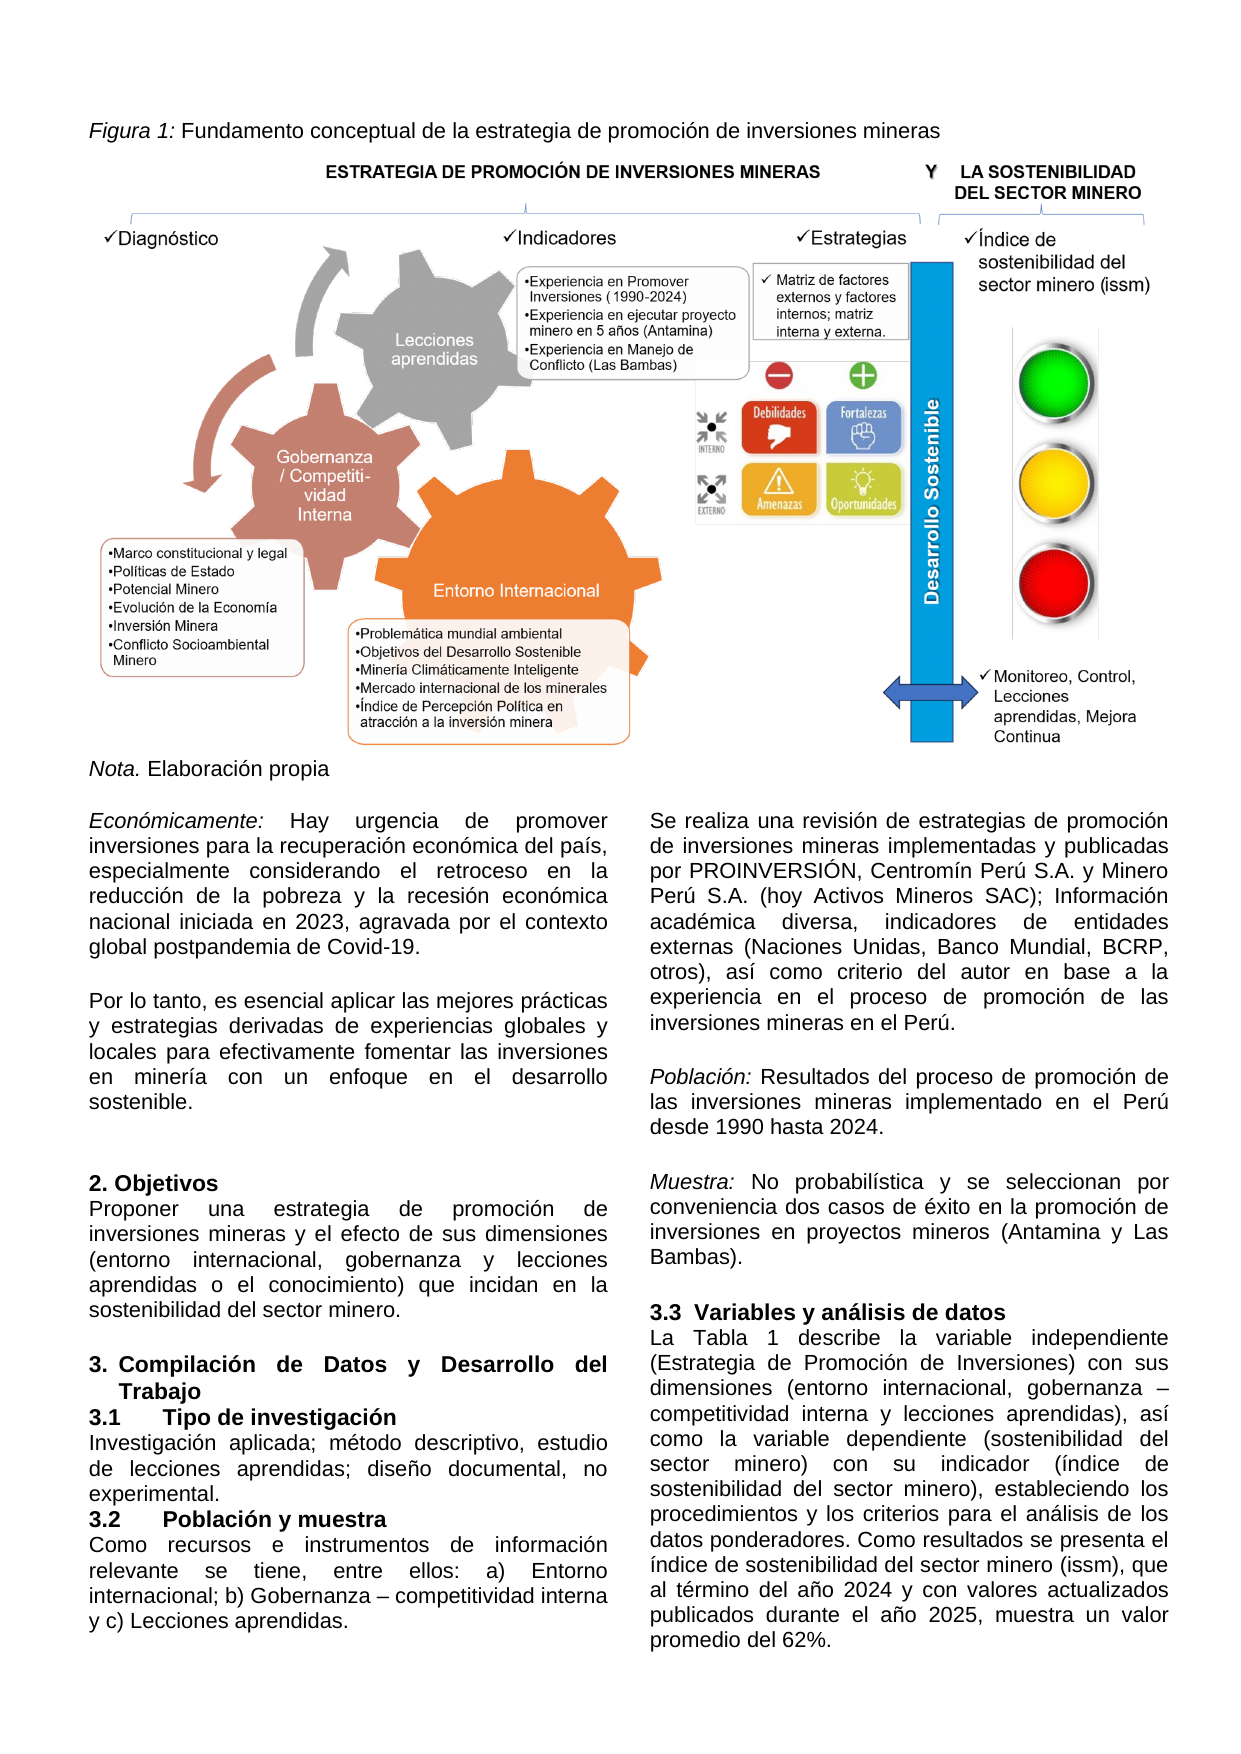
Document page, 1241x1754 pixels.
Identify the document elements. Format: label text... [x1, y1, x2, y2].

text Por lo tanto, es esencial aplicar las mejores prácticas y estrategias derivadas de experiencias globales y locales para efectivamente fomentar las inversiones en minería con un enfoque en el desarrollo sostenible. [89, 988, 608, 1114]
text Se realiza una revisión de estrategias de promoción de inversiones mineras implementadas y publicadas por PROINVERSIÓN, Centromín Perú S.A. y Minero Perú S.A. (hoy Activos Mineros SAC); Información académica diversa, indicadores de entidades externas (Naciones Unidas, Banco Mundial, BCRP, otros), así como criterio del autor en base a la experiencia en el proceso de promoción de las inversiones mineras en el Perú. [649, 808, 1169, 1034]
text 3.1 Tipo de investigación [89, 1404, 608, 1430]
text Muestra: No probabilística y se seleccionan por conveniencia dos casos de éxito en la promoción de inversiones en proyectos mineros (Antamina y Las Bambas). [649, 1168, 1169, 1269]
text Como recursos e instrumentos de información relevante se tiene, entre ellos: a) Entorno internacional; b) Gobernanza – competitividad interna y c) Lecciones aprendidas. [89, 1532, 608, 1633]
picture [92, 154, 1161, 757]
text 2. Objetivos [89, 1170, 608, 1196]
text 3. Compilación de Datos y Desarrollo del Trabajo [89, 1351, 608, 1404]
text La Tabla 1 describe la variable independiente (Estrategia de Promoción de Inversiones) con sus dimensiones (entorno internacional, gobernanza – competitividad interna y lecciones aprendidas), así como la variable dependiente (sostenibilidad del sector minero) con su indicador (índice de sostenibilidad del sector minero), estableciendo los procedimientos y los criterios para el análisis de los datos ponderadores. Como resultados se presenta el índice de sostenibilidad del sector minero (issm), que al término del año 2024 y con valores actualizados publicados durante el año 2025, muestra un valor promedio del 62%. [649, 1325, 1169, 1653]
text Población: Resultados del proceso de promoción de las inversiones mineras implementado en el Perú desde 1990 hasta 2024. [649, 1064, 1169, 1139]
text Figura 1: Fundamento conceptual de la estrategia de promoción de inversiones mineras [89, 118, 1169, 143]
text 3.3 Variables y análisis de datos [649, 1298, 1169, 1325]
text Económicamente: Hay urgencia de promover inversiones para la recuperación económica del país, especialmente considerando el retroceso en la reducción de la pobreza y la recesión económica nacional iniciada en 2023, agravada por el contexto global postpandemia de Covid-19. [89, 808, 608, 959]
text 3.2 Población y muestra [89, 1506, 608, 1532]
text Investigación aplicada; método descriptivo, estudio de lecciones aprendidas; diseño documental, no experimental. [89, 1430, 608, 1506]
text Proponer una estrategia de promoción de inversiones mineras y el efecto de sus dimensiones (entorno internacional, gobernanza y lecciones aprendidas o el conocimiento) que incidan en la sostenibilidad del sector minero. [89, 1196, 608, 1322]
